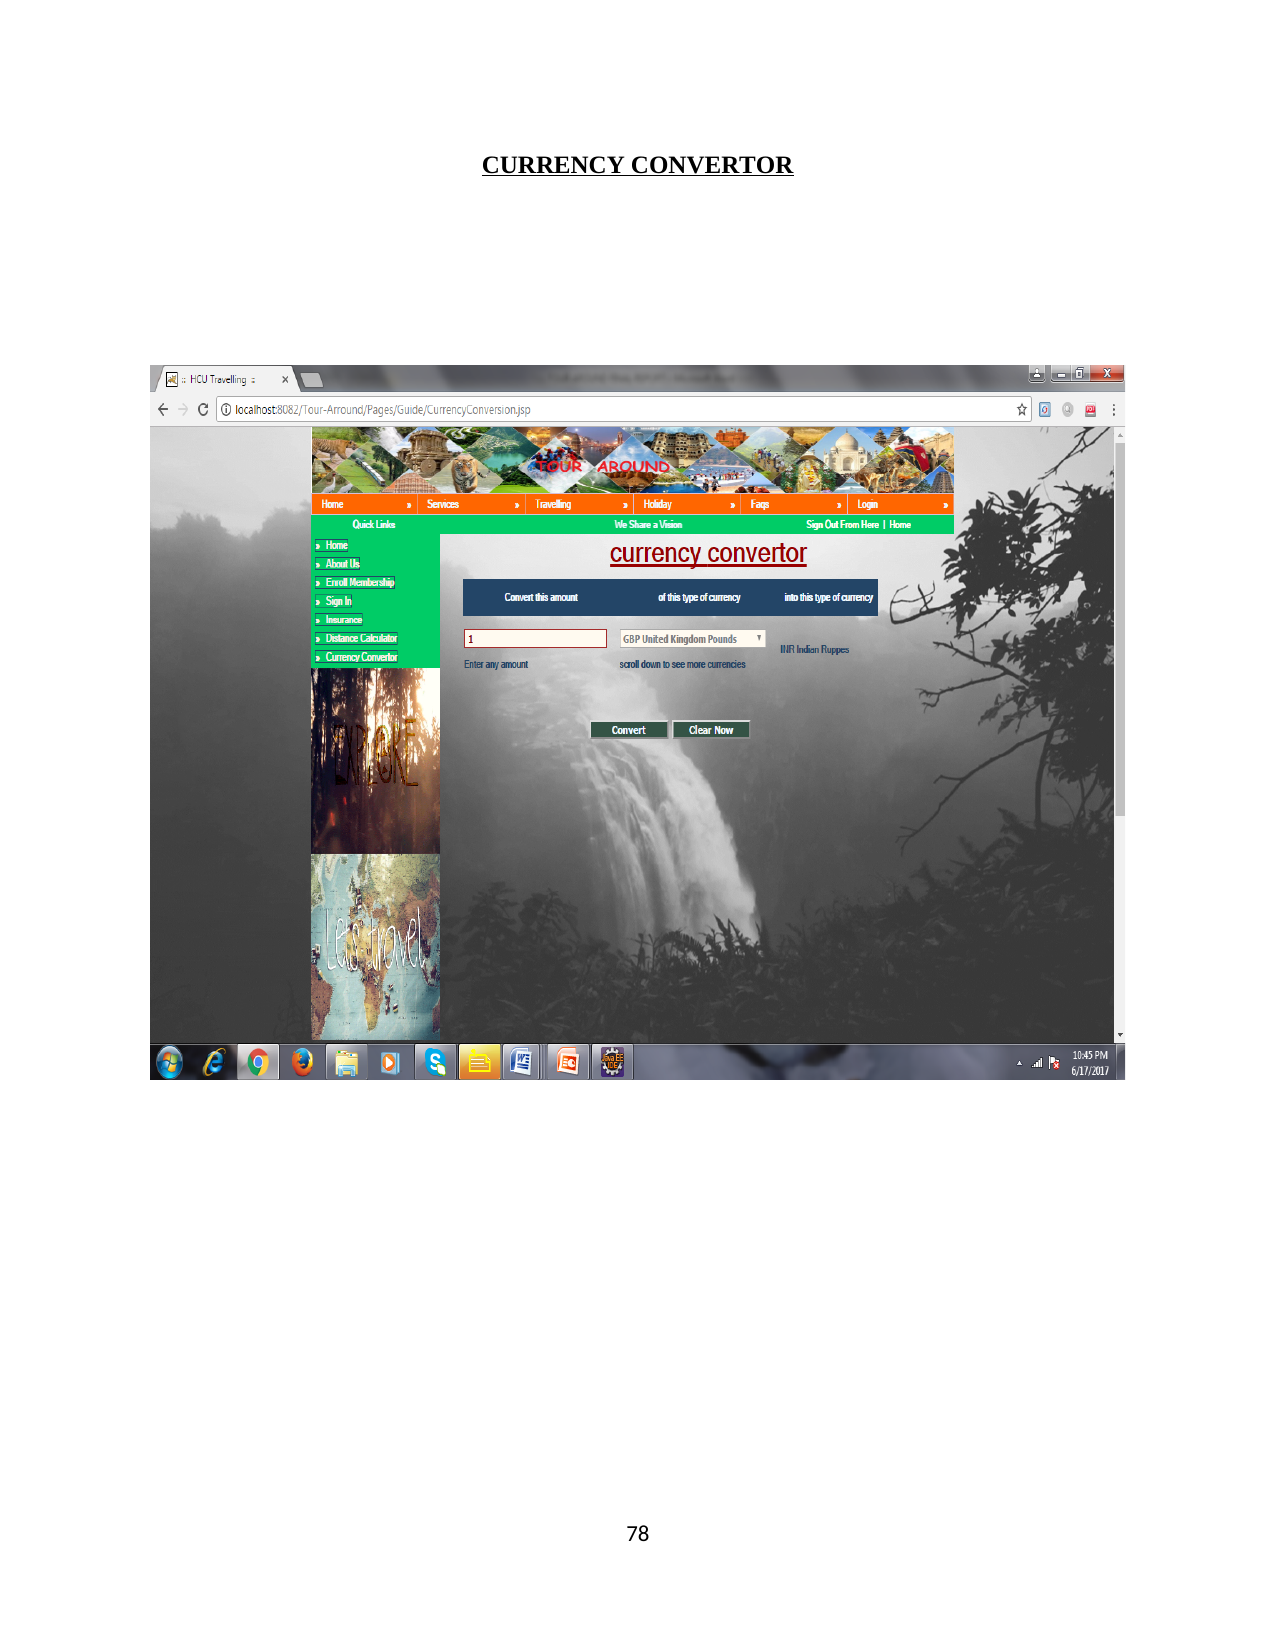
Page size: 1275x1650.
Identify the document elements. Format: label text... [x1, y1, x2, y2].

text CURRENCY CONVERTOR [150, 150, 1125, 179]
picture [150, 365, 1125, 1080]
